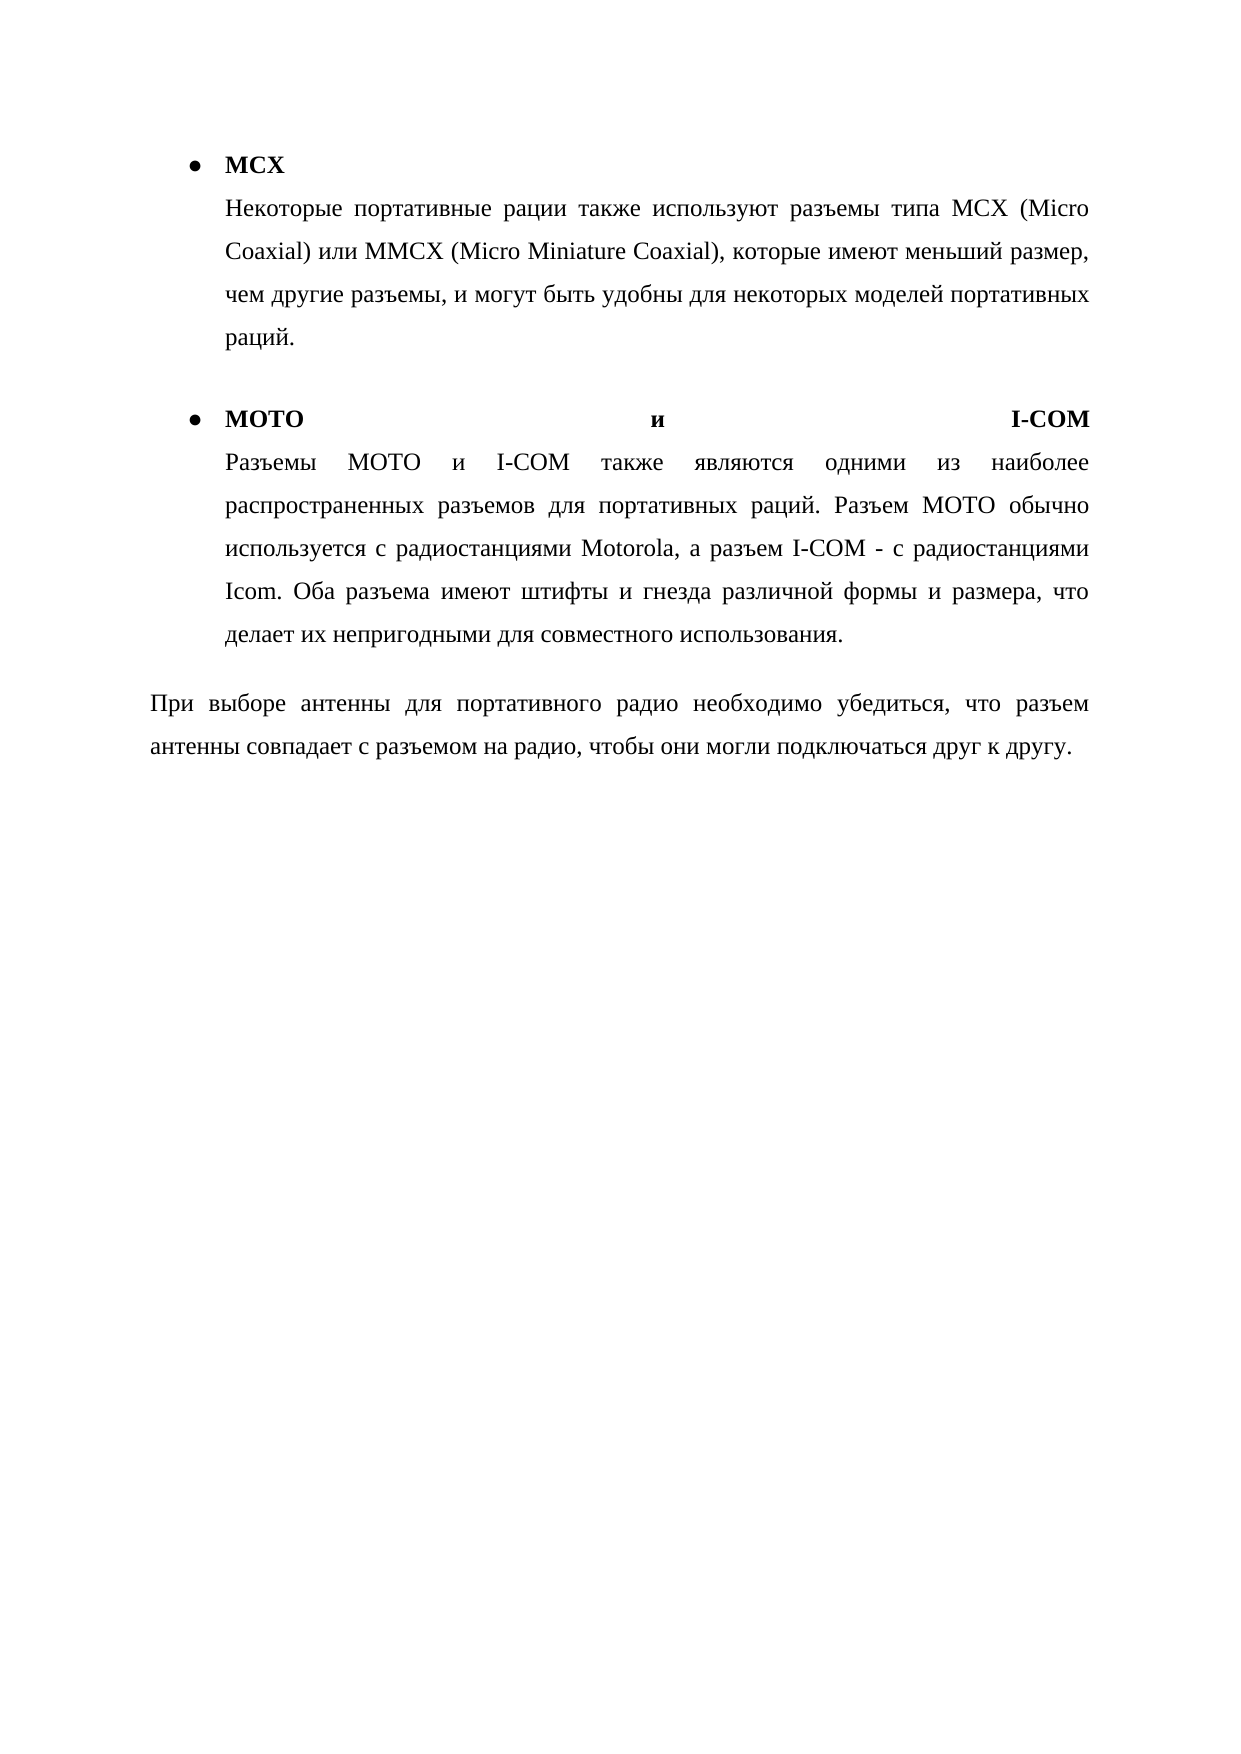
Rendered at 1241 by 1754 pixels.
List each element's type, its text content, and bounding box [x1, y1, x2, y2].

list MOTO и I-COM Разъемы MOTO и I-COM также являются одними из наиболее распространенных разъемов для портативных раций. Разъем MOTO обычно используется с радиостанциями Motorola, а разъем I-COM - с радиостанциями Icom. Оба разъема имеют штифты и гнезда различной формы и размера, что делает их непригодными для совместного использования. [187, 404, 1090, 648]
list MCX Некоторые портативные рации также используют разъемы типа MCX (Micro Coaxial) или MMCX (Micro Miniature Coaxial), которые имеют меньший размер, чем другие разъемы, и могут быть удобны для некоторых моделей портативных раций. [187, 150, 1090, 391]
text При выборе антенны для портативного радио необходимо убедиться, что разъем антенны совпадает с разъемом на радио, чтобы они могли подключаться друг к другу. [150, 688, 1090, 759]
